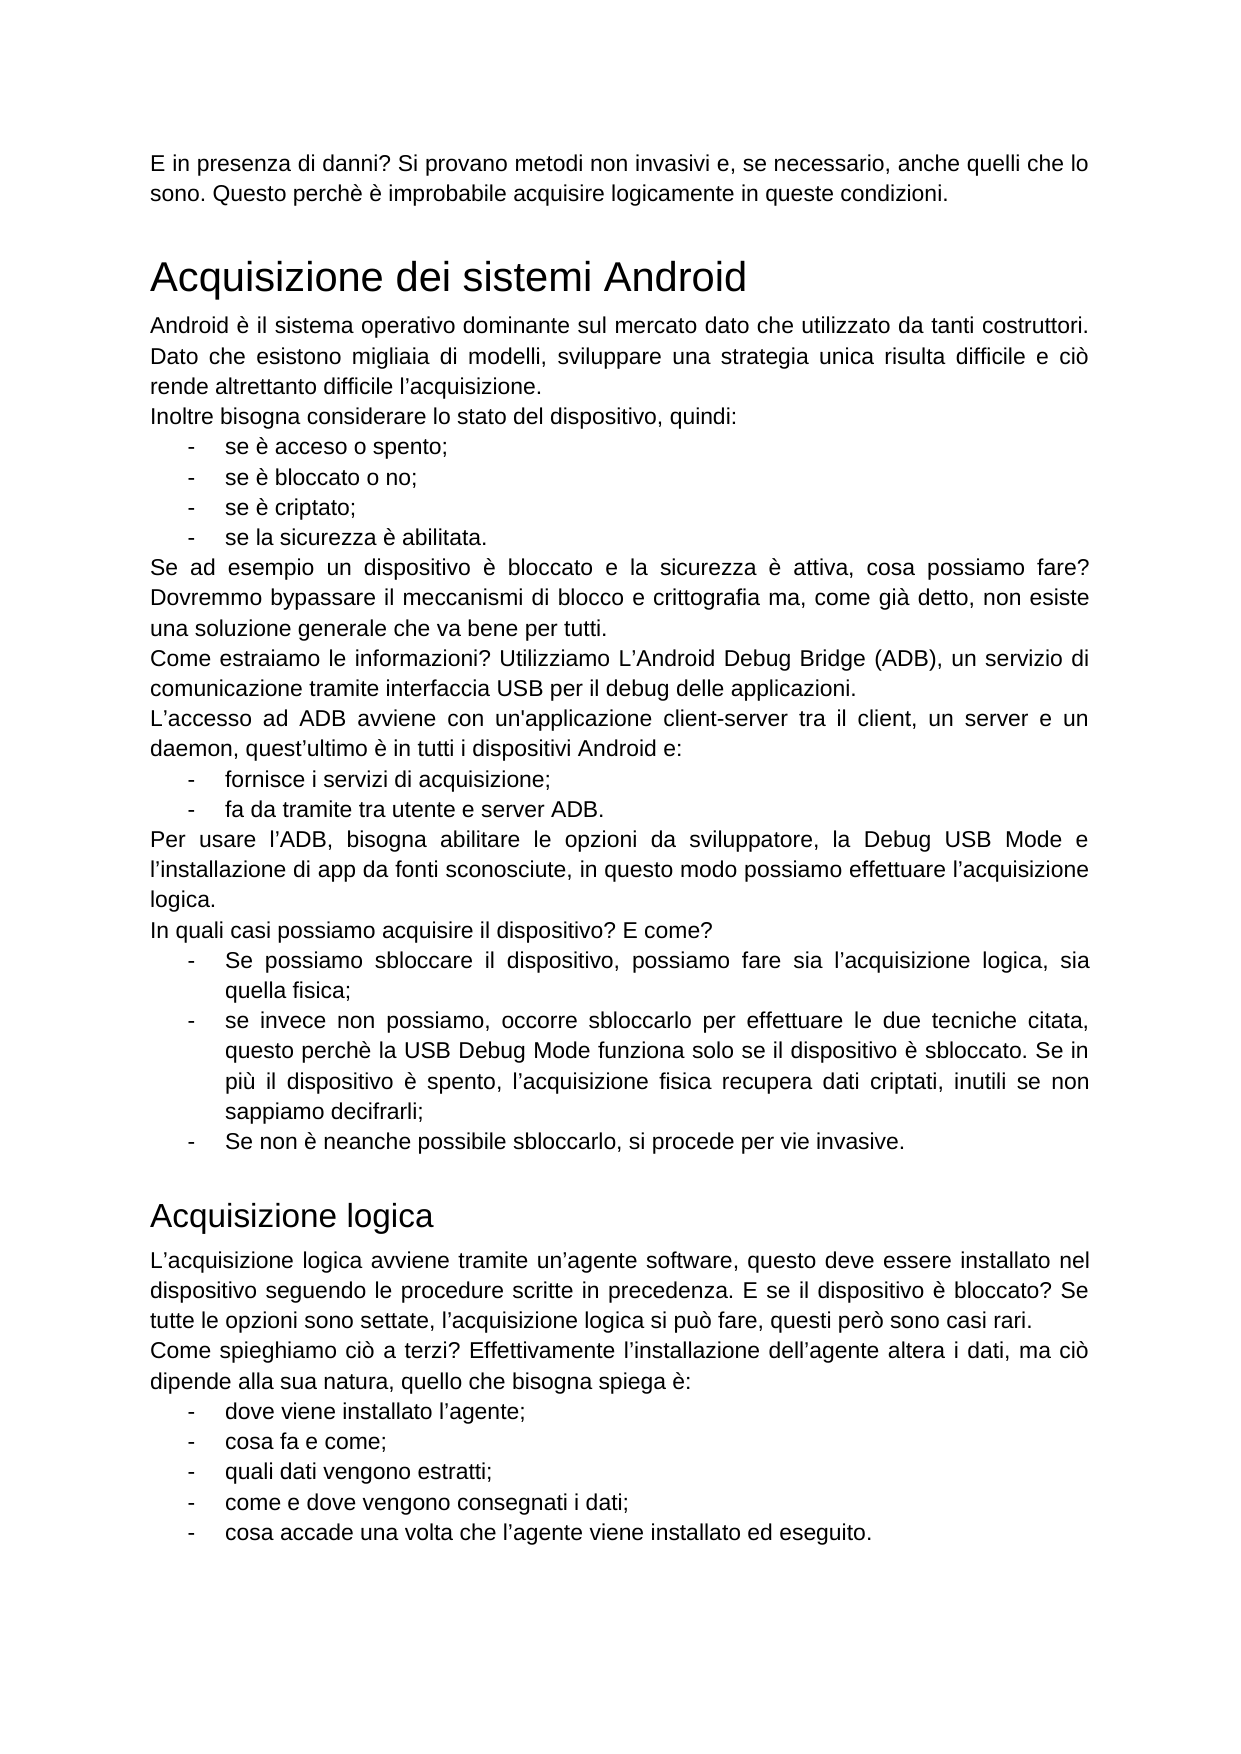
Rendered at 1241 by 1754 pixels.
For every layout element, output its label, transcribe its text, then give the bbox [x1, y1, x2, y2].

text Se ad esempio un dispositivo è bloccato e la sicurezza è attiva, cosa possiamo fare? Dovremmo bypassare il meccanismi di blocco e crittografia ma, come già detto, non esiste una soluzione generale che va bene per tutti. [150, 554, 1090, 641]
text Android è il sistema operativo dominante sul mercato dato che utilizzato da tanti costruttori. Dato che esistono migliaia di modelli, sviluppare una strategia unica risulta difficile e ciò rende altrettanto difficile l’acquisizione. [150, 312, 1090, 399]
list cosa accade una volta che l’agente viene installato ed eseguito. [187, 1519, 1090, 1545]
subtitle Acquisizione dei sistemi Android [150, 252, 1090, 300]
text L’accesso ad ADB avviene con un'applicazione client-server tra il client, un server e un daemon, quest’ultimo è in tutti i dispositivi Android e: [150, 705, 1090, 762]
text L’acquisizione logica avviene tramite un’agente software, questo deve essere installato nel dispositivo seguendo le procedure scritte in precedenza. E se il dispositivo è bloccato? Se tutte le opzioni sono settate, l’acquisizione logica si può fare, questi però sono casi rari. [150, 1247, 1090, 1333]
text Come spieghiamo ciò a terzi? Effettivamente l’installazione dell’agente altera i dati, ma ciò dipende alla sua natura, quello che bisogna spiega è: [150, 1337, 1090, 1394]
list fa da tramite tra utente e server ADB. [187, 796, 1090, 822]
text Inoltre bisogna considerare lo stato del dispositivo, quindi: [150, 403, 1090, 429]
list se è bloccato o no; [187, 463, 1090, 490]
list quali dati vengono estratti; [187, 1458, 1090, 1484]
list Se non è neanche possibile sbloccarlo, si procede per vie invasive. [187, 1128, 1090, 1154]
list dove viene installato l’agente; [187, 1398, 1090, 1424]
list se invece non possiamo, occorre sbloccarlo per effettuare le due tecniche citata, questo perchè la USB Debug Mode funziona solo se il dispositivo è sbloccato. Se in più il dispositivo è spento, l’acquisizione fisica recupera dati criptati, inutili se non sappiamo decifrarli; [187, 1007, 1090, 1124]
list cosa fa e come; [187, 1428, 1090, 1454]
list Se possiamo sbloccare il dispositivo, possiamo fare sia l’acquisizione logica, sia quella fisica; [187, 947, 1090, 1003]
list se è criptato; [187, 494, 1090, 520]
text Per usare l’ADB, bisogna abilitare le opzioni da sviluppatore, la Debug USB Mode e l’installazione di app da fonti sconosciute, in questo modo possiamo effettuare l’acquisizione logica. [150, 826, 1090, 913]
subtitle Acquisizione logica [150, 1196, 1090, 1234]
text Come estraiamo le informazioni? Utilizziamo L’Android Debug Bridge (ADB), un servizio di comunicazione tramite interfaccia USB per il debug delle applicazioni. [150, 645, 1090, 701]
text E in presenza di danni? Si provano metodi non invasivi e, se necessario, anche quelli che lo sono. Questo perchè è improbabile acquisire logicamente in queste condizioni. [150, 150, 1090, 207]
text In quali casi possiamo acquisire il dispositivo? E come? [150, 917, 1090, 943]
list se la sicurezza è abilitata. [187, 524, 1090, 550]
list fornisce i servizi di acquisizione; [187, 766, 1090, 792]
list se è acceso o spento; [187, 433, 1090, 460]
list come e dove vengono consegnati i dati; [187, 1488, 1090, 1515]
